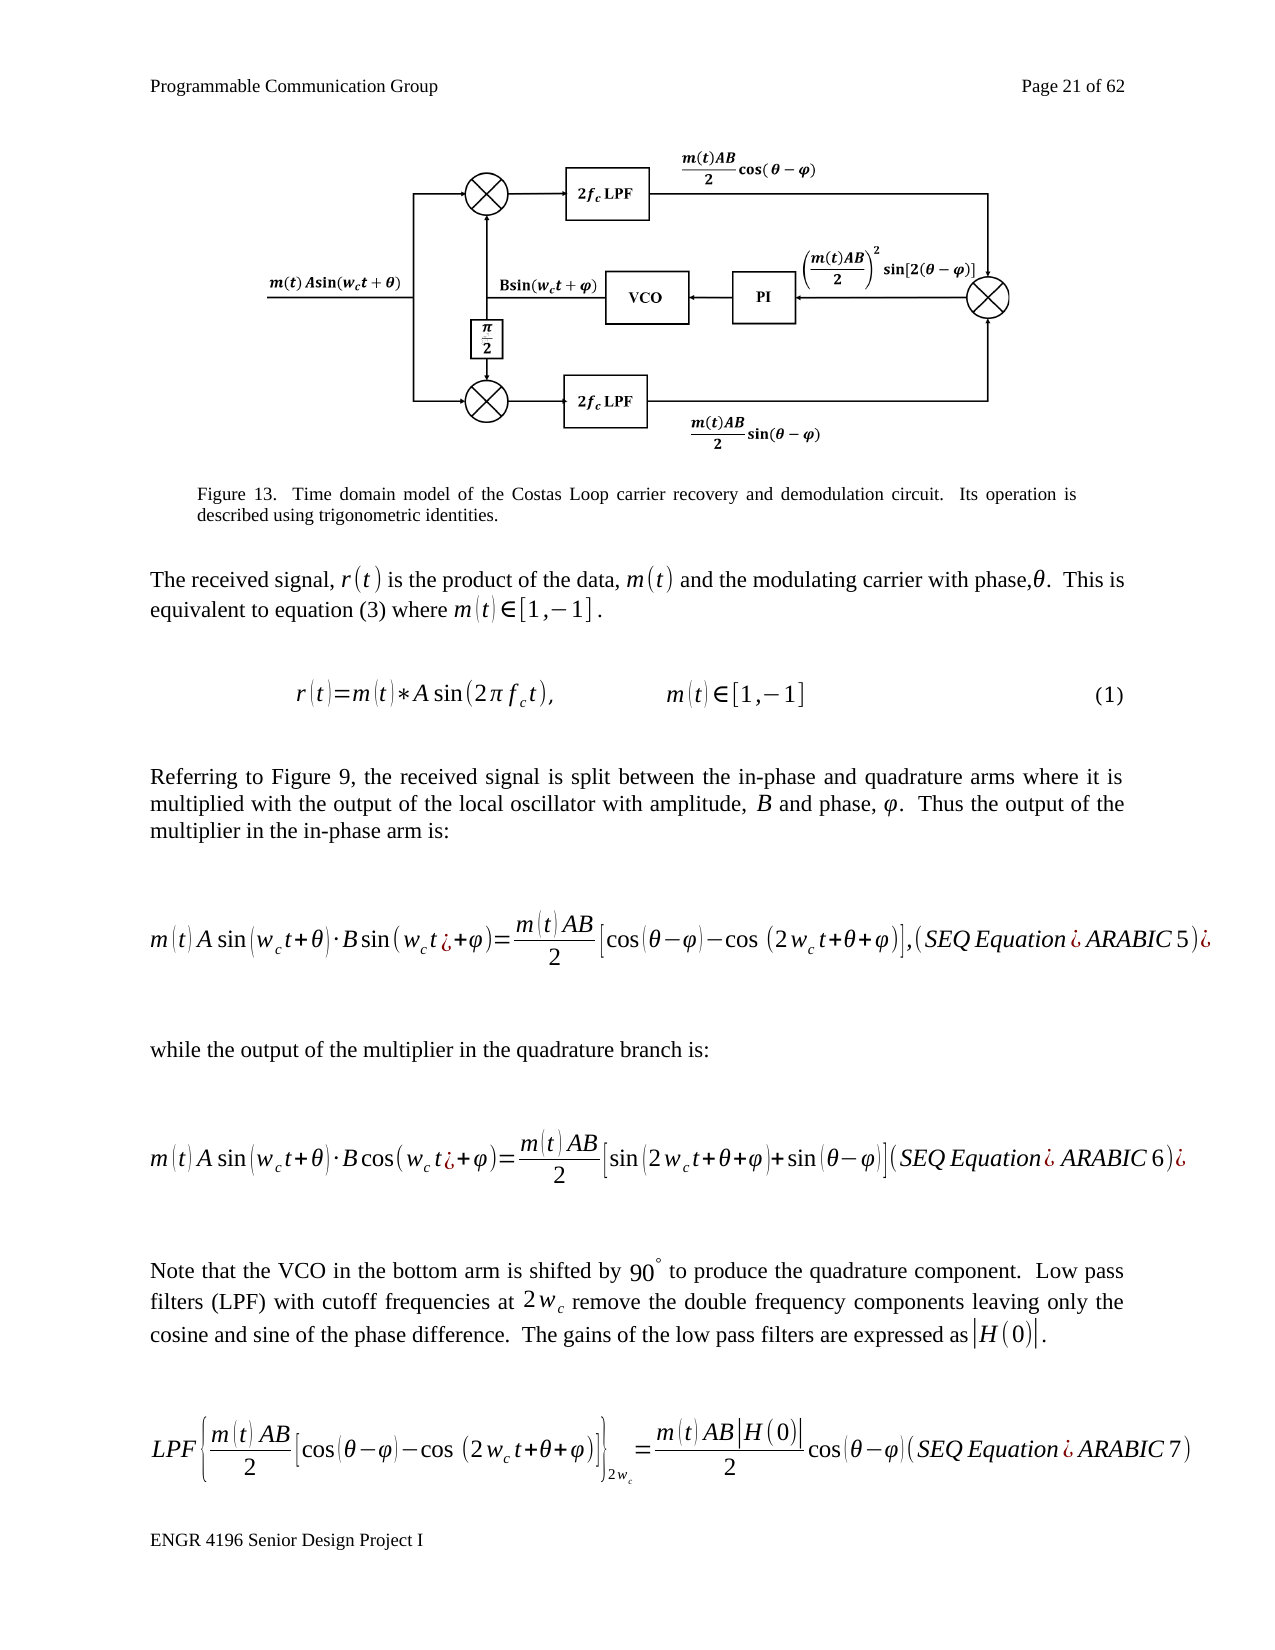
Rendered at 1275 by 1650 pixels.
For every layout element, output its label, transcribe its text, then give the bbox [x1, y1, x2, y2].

text Note that the VCO in the bottom arm is shifted by to produce the quadrature component. Low pass filters (LPF) with cutoff frequencies at remove the double frequency components leaving only the cosine and sine of the phase difference. The gains of the low pass filters are expressed as. [150, 1255, 1125, 1350]
text while the output of the multiplier in the quadrature branch is: [150, 1036, 1125, 1062]
picture [265, 150, 1010, 449]
text Figure 13. Time domain model of the Costas Loop carrier recovery and demodulation circuit. Its operation is described using trigonometric identities. [197, 461, 1078, 526]
text The received signal, is the product of the data, and the modulating carrier with phase,. This is equivalent to equation (3) where . [150, 564, 1125, 625]
text Referring to Figure 9, the received signal is split between the in-phase and quadrature arms where it is multiplied with the output of the local oscillator with amplitude, and phase, . Thus the output of the multiplier in the in-phase arm is: [150, 763, 1125, 844]
